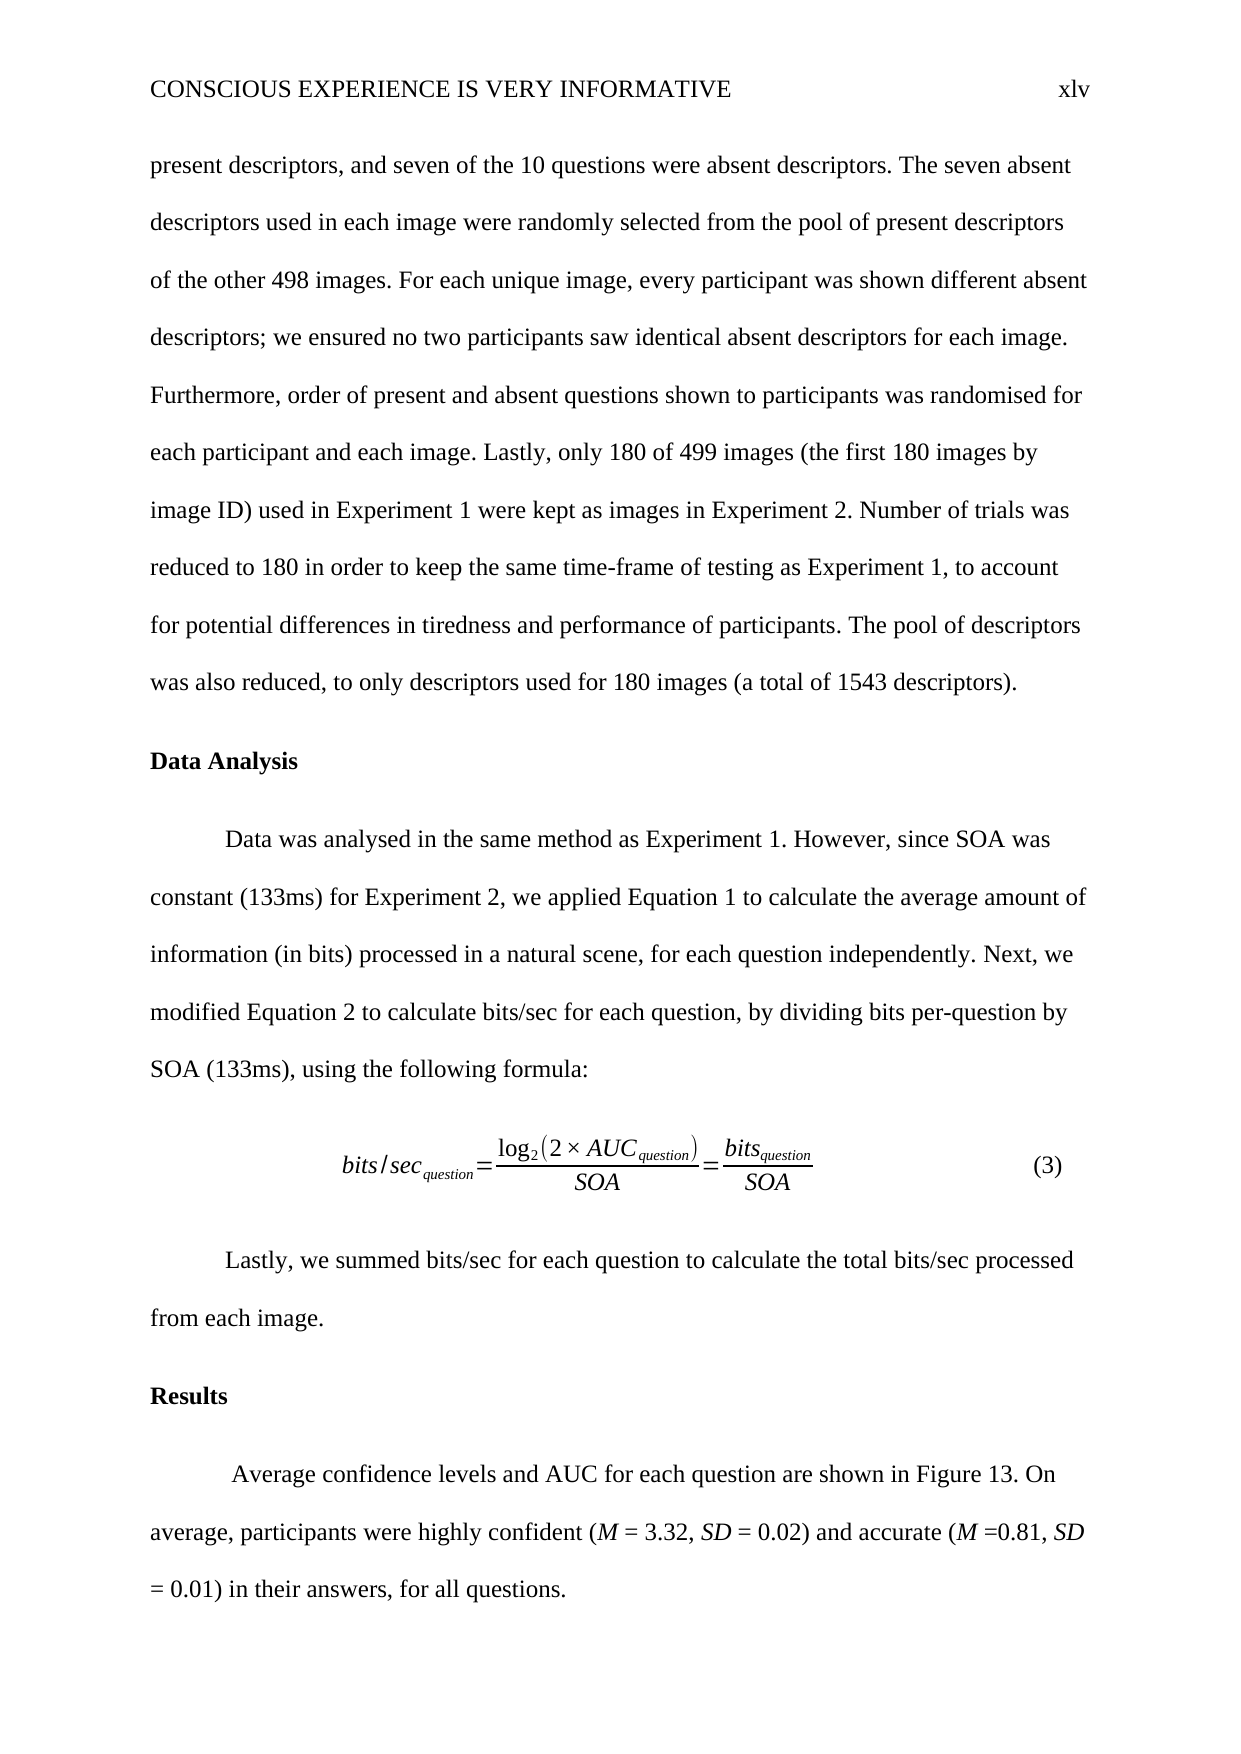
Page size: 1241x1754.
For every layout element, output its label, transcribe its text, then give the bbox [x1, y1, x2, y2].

table_header [150, 1133, 1006, 1245]
text Average confidence levels and AUC for each question are shown in Figure 13. On average, participants were highly confident (M = 3.32, SD = 0.02) and accurate (M =0.81, SD = 0.01) in their answers, for all questions. [150, 1459, 1090, 1603]
text Data was analysed in the same method as Experiment 1. However, since SOA was constant (133ms) for Experiment 2, we applied Equation 1 to calculate the average amount of information (in bits) processed in a natural scene, for each question independently. Next, we modified Equation 2 to calculate bits/sec for each question, by dividing bits per-question by SOA (133ms), using the following formula: [150, 824, 1090, 1083]
text Results [150, 1381, 1090, 1410]
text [150, 150, 1090, 696]
text Data Analysis [150, 746, 1090, 774]
text Lastly, we summed bits/sec for each question to calculate the total bits/sec processed from each image. [150, 1245, 1090, 1331]
table_header (3) [1006, 1133, 1089, 1245]
